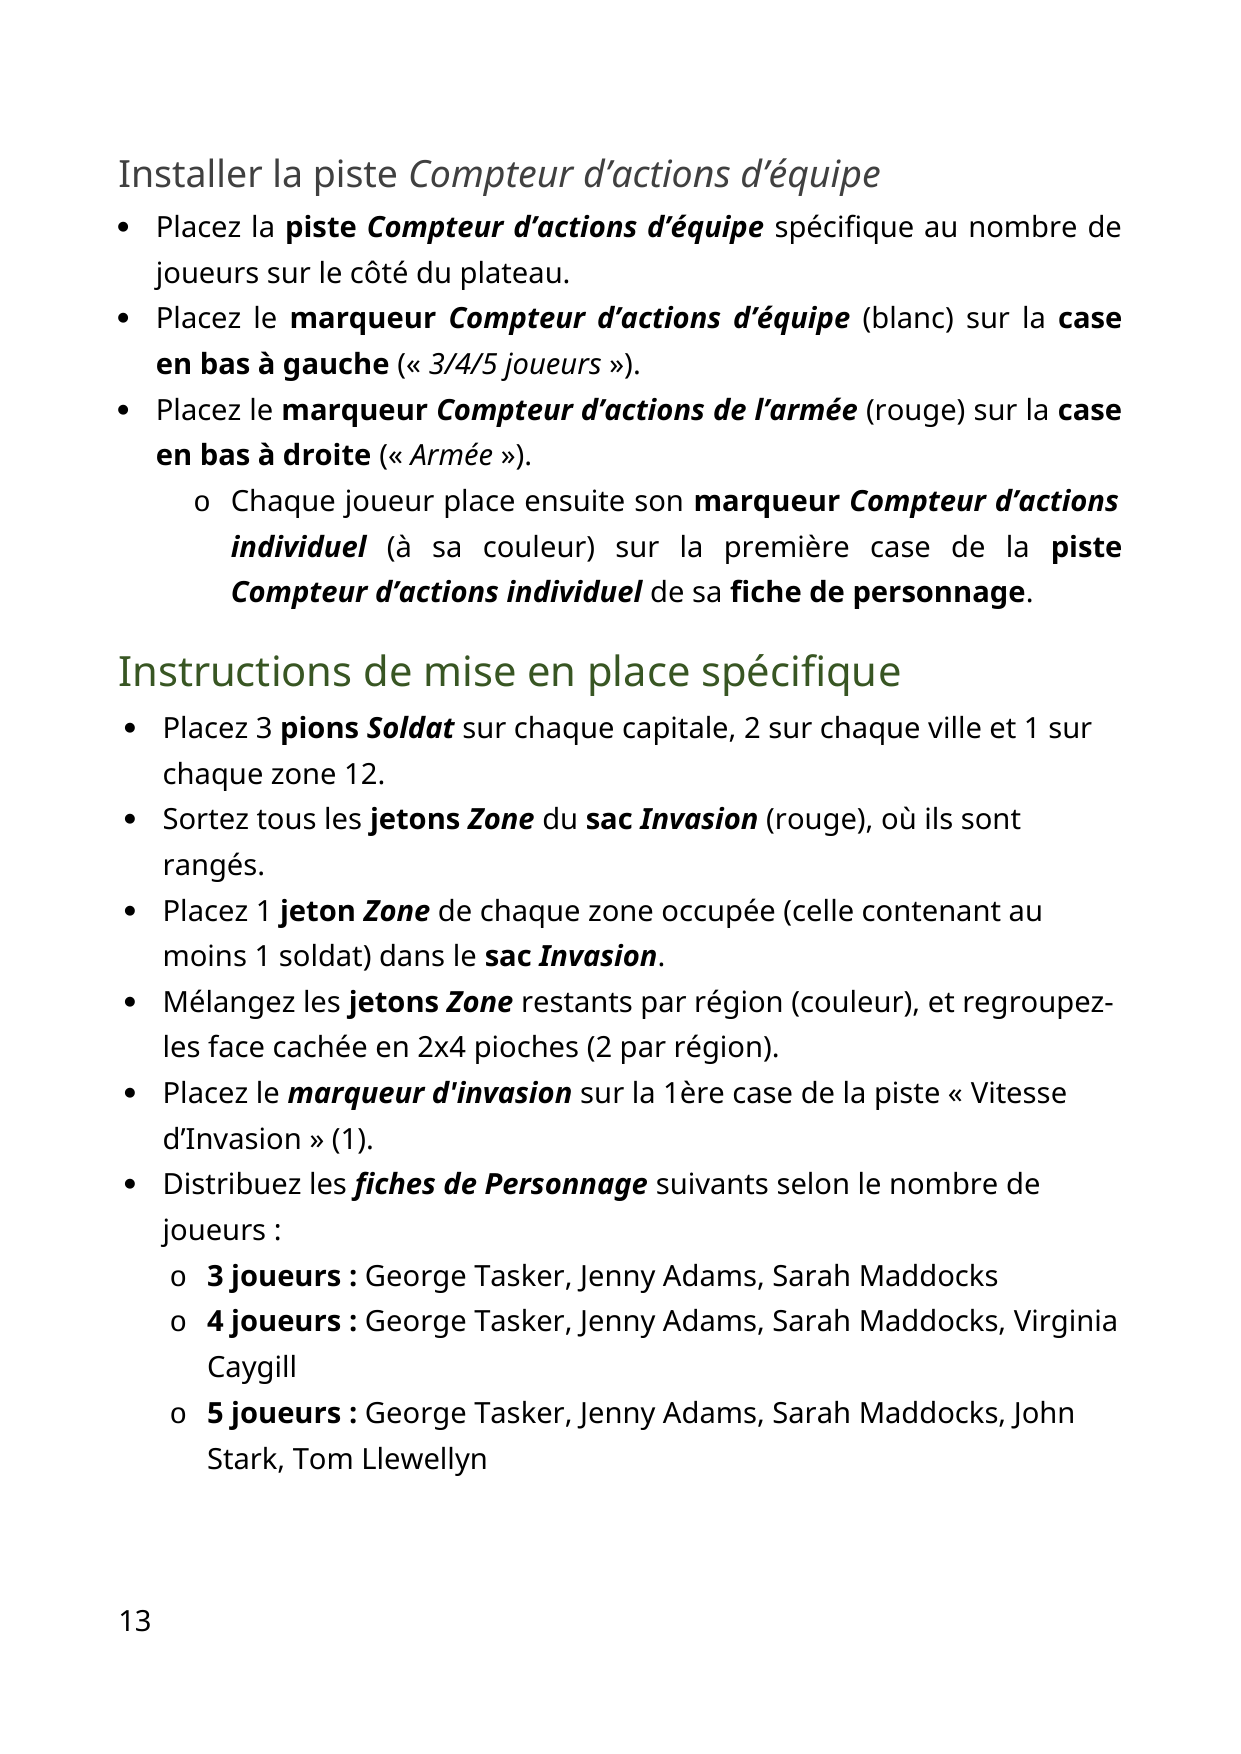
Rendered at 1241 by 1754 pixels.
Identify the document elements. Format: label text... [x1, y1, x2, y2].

list Mélangez les jetons Zone restants par région (couleur), et regroupez-les face cachée en 2x4 pioches (2 par région). [125, 981, 1122, 1066]
list Placez le marqueur d'invasion sur la 1ère case de la piste « Vitesse d’Invasion » (1). [125, 1072, 1122, 1158]
list Placez le marqueur Compteur d’actions de l’armée (rouge) sur la case en bas à droite (« Armée »). [118, 389, 1122, 474]
list Placez 3 pions Soldat sur chaque capitale, 2 sur chaque ville et 1 sur chaque zone 12. [125, 707, 1122, 793]
list Sortez tous les jetons Zone du sac Invasion (rouge), où ils sont rangés. [125, 799, 1122, 884]
list Distribuez les fiches de Personnage suivants selon le nombre de joueurs : [125, 1164, 1122, 1249]
subtitle Installer la piste Compteur d’actions d’équipe [118, 148, 1122, 199]
list Placez le marqueur Compteur d’actions d’équipe (blanc) sur la case en bas à gauche (« 3/4/5 joueurs »). [118, 298, 1122, 383]
list Placez 1 jeton Zone de chaque zone occupée (celle contenant au moins 1 soldat) dans le sac Invasion. [125, 890, 1122, 975]
list 4 joueurs : George Tasker, Jenny Adams, Sarah Maddocks, Virginia Caygill [169, 1301, 1122, 1386]
list Chaque joueur place ensuite son marqueur Compteur d’actions individuel (à sa couleur) sur la première case de la piste Compteur d’actions individuel de sa fiche de personnage. [193, 480, 1122, 611]
list 5 joueurs : George Tasker, Jenny Adams, Sarah Maddocks, John Stark, Tom Llewellyn [169, 1392, 1122, 1478]
subtitle Instructions de mise en place spécifique [118, 642, 1122, 699]
list Placez la piste Compteur d’actions d’équipe spécifique au nombre de joueurs sur le côté du plateau. [118, 206, 1122, 292]
list 3 joueurs : George Tasker, Jenny Adams, Sarah Maddocks [169, 1255, 1122, 1295]
